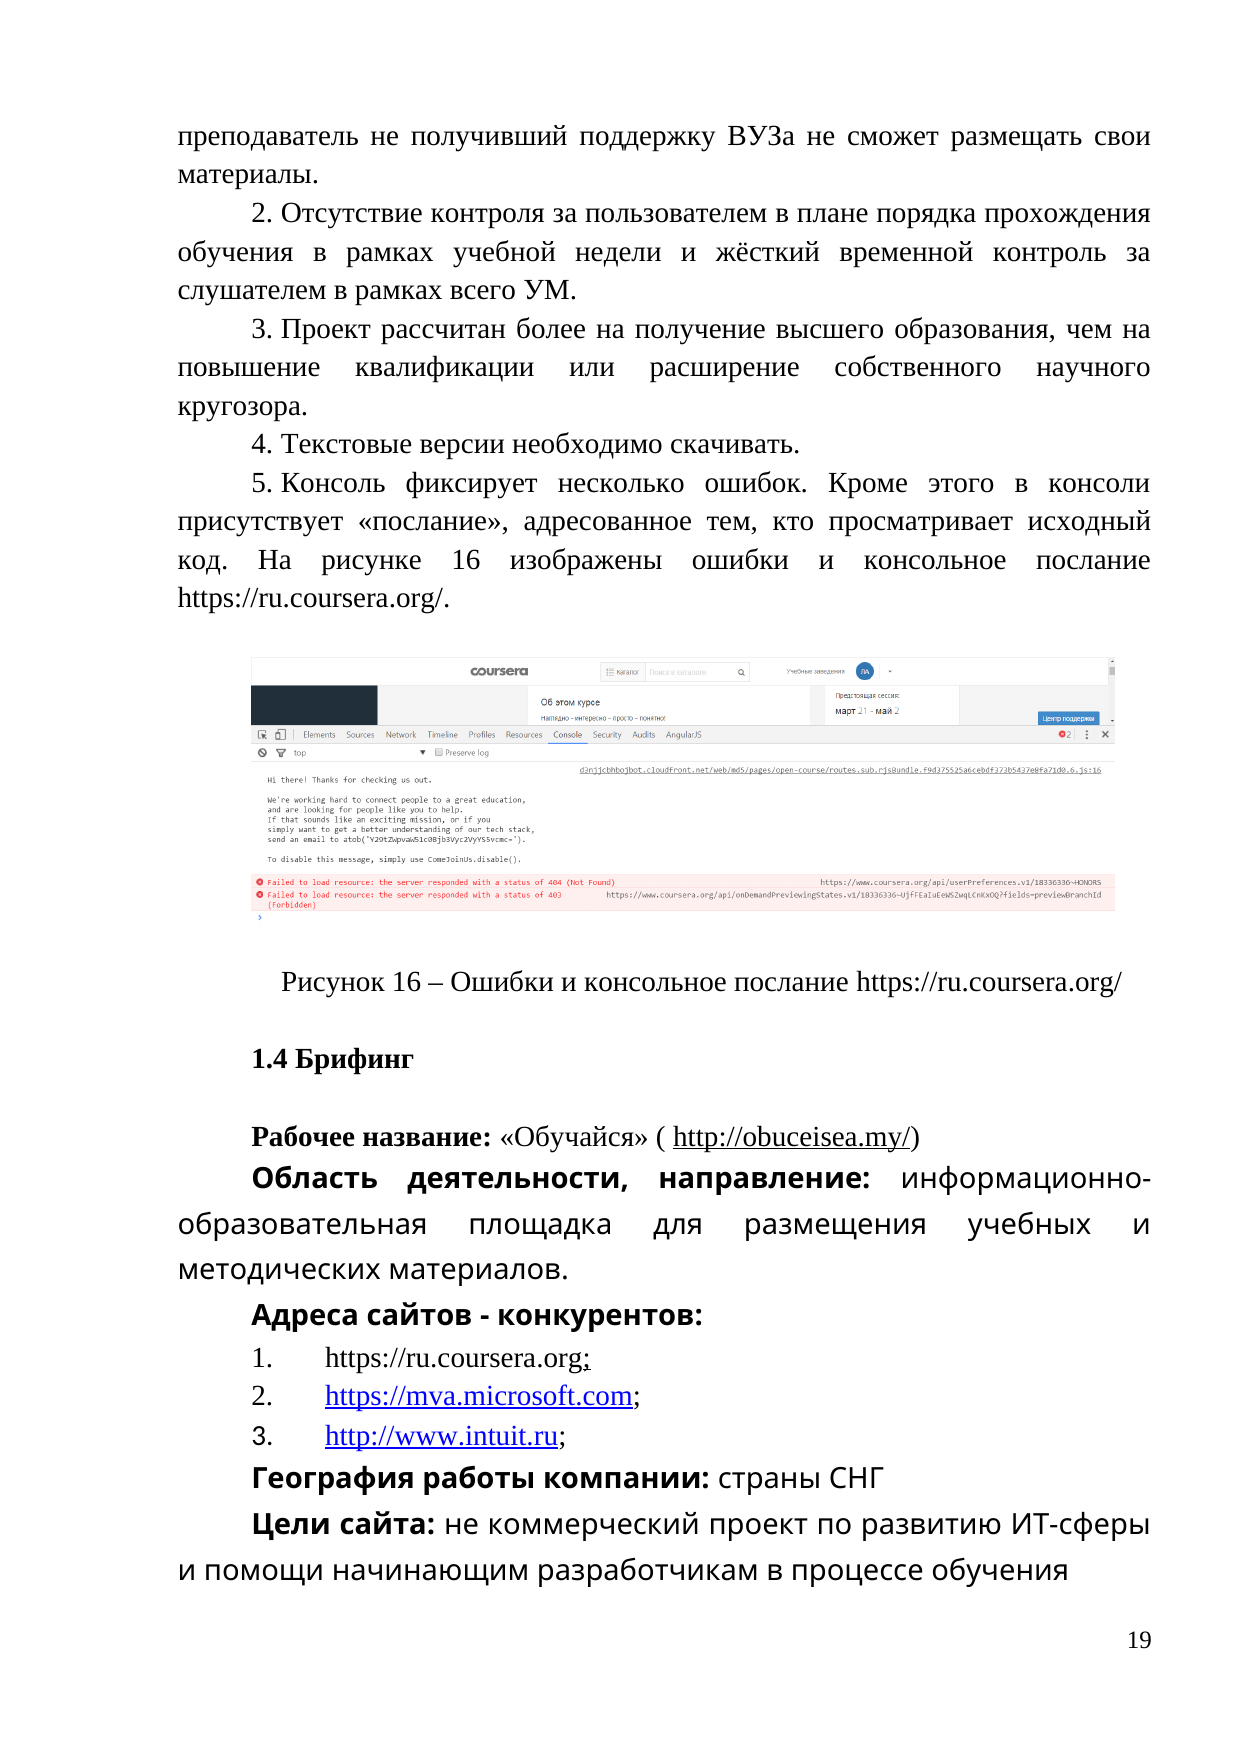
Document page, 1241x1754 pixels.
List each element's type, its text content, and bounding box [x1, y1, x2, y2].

list Проект рассчитан более на получение высшего образования, чем на повышение квалификации или расширение собственного научного кругозора. [177, 311, 1152, 421]
picture [251, 657, 1115, 961]
list https://ru.coursera.org; [177, 1340, 1152, 1373]
text Рисунок 16 – Ошибки и консольное послание https://ru.coursera.org/ [177, 964, 1152, 998]
list Консоль фиксирует несколько ошибок. Кроме этого в консоли присутствует «послание», адресованное тем, кто просматривает исходный код. На рисунке 16 изображены ошибки и консольное послание https://ru.coursera.org/. [177, 465, 1152, 614]
list Текстовые версии необходимо скачивать. [177, 426, 1152, 460]
text География работы компании: страны СНГ [177, 1458, 1152, 1497]
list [177, 118, 1152, 190]
text Адреса сайтов - конкурентов: [177, 1294, 1152, 1334]
list Отсутствие контроля за пользователем в плане порядка прохождения обучения в рамках учебной недели и жёсткий временной контроль за слушателем в рамках всего УМ. [177, 195, 1152, 306]
text Рабочее название: «Обучайся» ( http://obuceisea.my/) [177, 1119, 1152, 1152]
list https://mva.microsoft.com; [177, 1378, 1152, 1412]
text 1.4 Брифинг [177, 1042, 1152, 1075]
text Цели сайта: не коммерческий проект по развитию ИТ-сферы и помощи начинающим разработчикам в процессе обучения [177, 1503, 1152, 1589]
text Область деятельности, направление: информационно-образовательная площадка для размещения учебных и методических материалов. [177, 1157, 1152, 1288]
list http://www.intuit.ru; [177, 1417, 1152, 1452]
